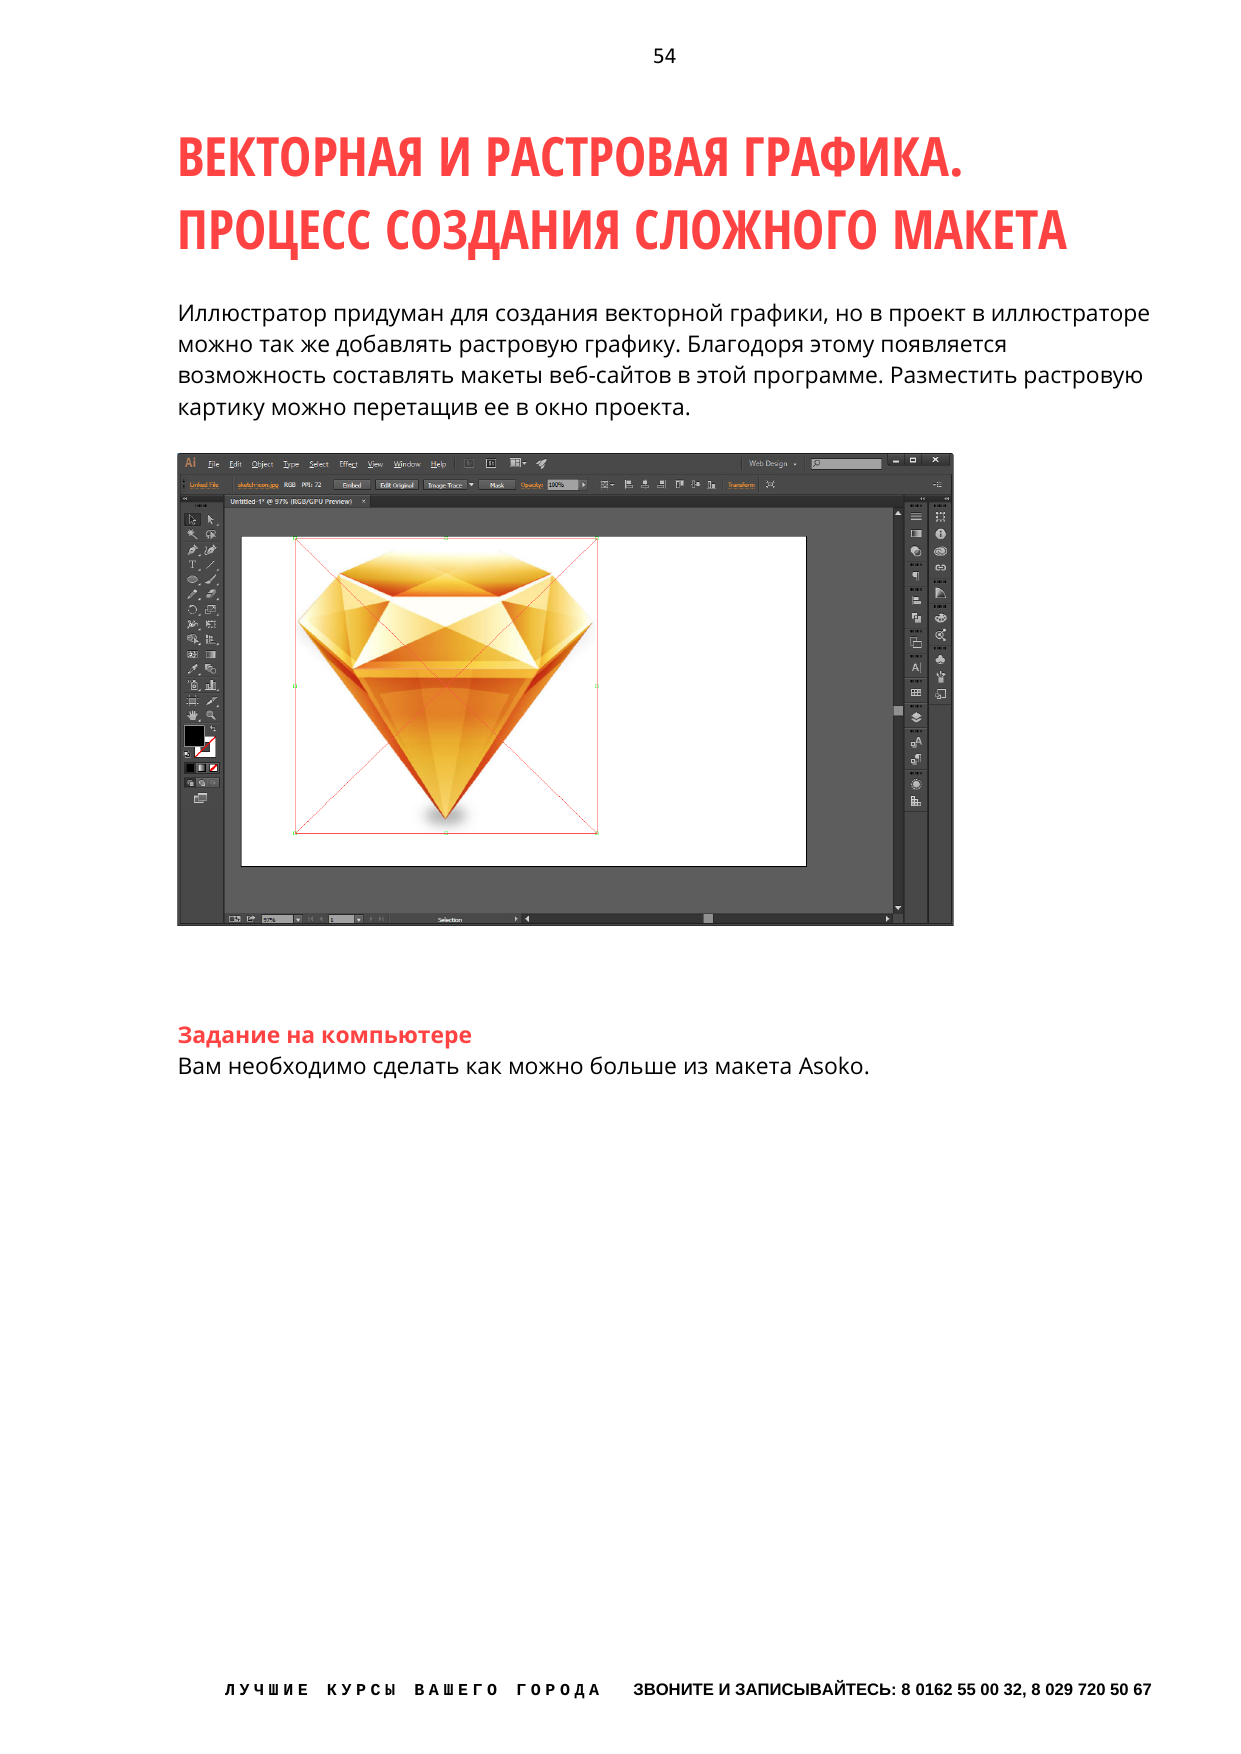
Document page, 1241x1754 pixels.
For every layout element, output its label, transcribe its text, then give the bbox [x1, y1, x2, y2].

title ВЕКТОРНАЯ И РАСТРОВАЯ ГРАФИКА. ПРОЦЕСС СОЗДАНИЯ СЛОЖНОГО МАКЕТА [177, 118, 1152, 266]
text Вам необходимо сделать как можно больше из макета Asoko. [177, 1050, 1152, 1081]
text Иллюстратор придуман для создания векторной графики, но в проект в иллюстраторе можно так же добавлять растровую графику. Благодоря этому появляется возможность составлять макеты веб-сайтов в этой программе. Разместить растровую картику можно перетащив ее в окно проекта. [177, 297, 1152, 422]
picture [177, 453, 954, 926]
text Задание на компьютере [177, 1019, 1152, 1050]
